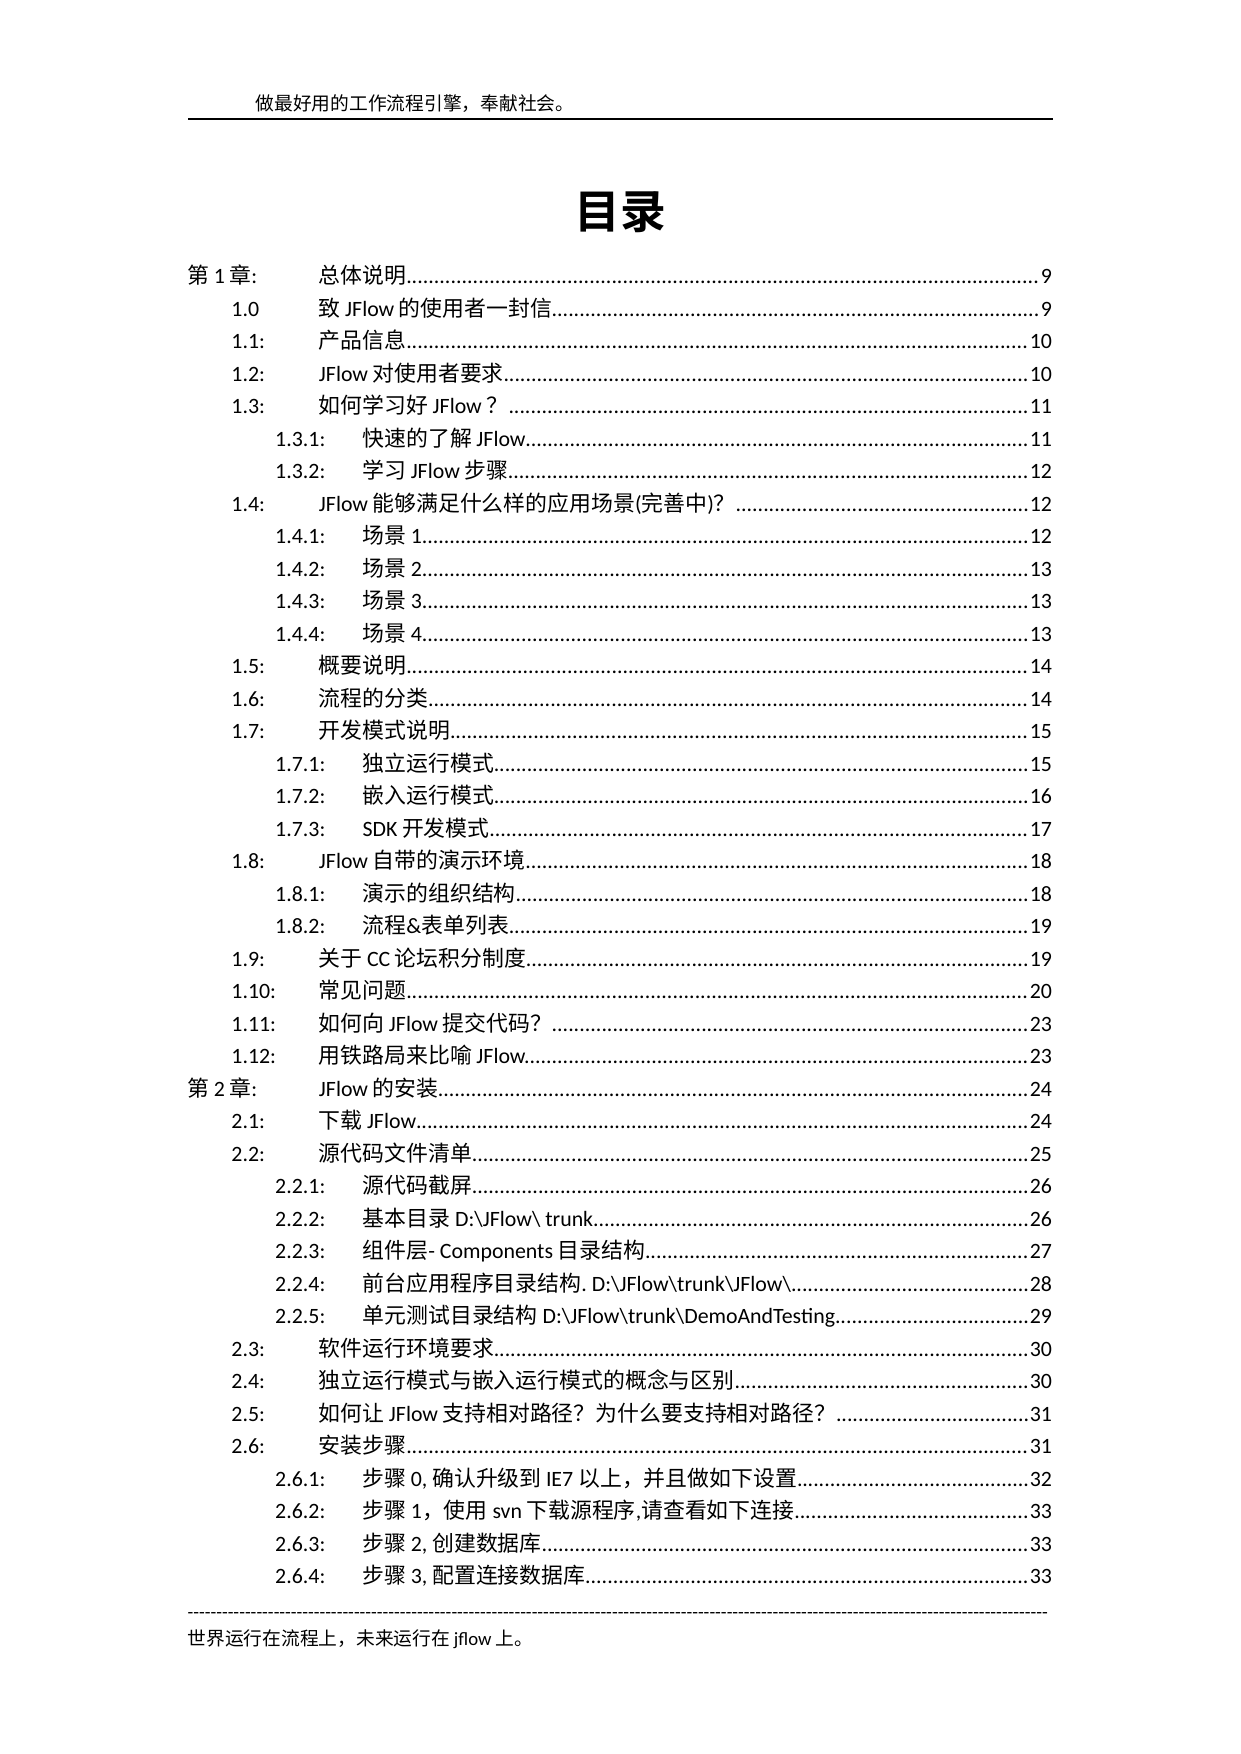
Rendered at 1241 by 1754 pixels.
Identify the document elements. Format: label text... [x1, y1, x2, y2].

text 2.1: 下载JFlow 24 [231, 1103, 1053, 1135]
text 1.0 致JFlow的使用者一封信 9 [231, 290, 1053, 323]
text 1.4: JFlow能够满足什么样的应用场景(完善中)？ 12 [231, 485, 1053, 518]
text 1.4.1: 场景1 12 [275, 518, 1053, 550]
text 2.6.3: 步骤2, 创建数据库. 33 [275, 1525, 1053, 1558]
text 1.8.2: 流程&表单列表 19 [275, 908, 1053, 940]
text 1.7.2: 嵌入运行模式 16 [275, 778, 1053, 810]
text 1.5: 概要说明 14 [231, 648, 1053, 680]
text 1.8: JFlow自带的演示环境 18 [231, 843, 1053, 875]
text 1.4.3: 场景3 13 [275, 583, 1053, 615]
text 2.2.1: 源代码截屏 26 [275, 1168, 1053, 1200]
text 2.3: 软件运行环境要求 30 [231, 1330, 1053, 1363]
text 2.6: 安装步骤 31 [231, 1428, 1053, 1460]
text 1.11: 如何向JFlow提交代码？ 23 [231, 1005, 1053, 1038]
text 2.2.5: 单元测试目录结构 D:\JFlow\trunk\DemoAndTesting 29 [275, 1298, 1053, 1330]
text 2.2.4: 前台应用程序目录结构. D:\JFlow\trunk\JFlow\ 28 [275, 1265, 1053, 1298]
text 1.12: 用铁路局来比喻JFlow. 23 [231, 1038, 1053, 1070]
text 1.7: 开发模式说明 15 [231, 713, 1053, 745]
text 第2章: JFlow的安装 24 [187, 1070, 1053, 1103]
text 第1章: 总体说明 9 [187, 258, 1053, 290]
text 1.1: 产品信息 10 [231, 323, 1053, 355]
text 1.3.1: 快速的了解JFlow 11 [275, 420, 1053, 453]
text 1.10: 常见问题 20 [231, 973, 1053, 1005]
text 1.7.1: 独立运行模式 15 [275, 745, 1053, 778]
text 1.4.2: 场景2 13 [275, 550, 1053, 583]
text 1.4.4: 场景4 13 [275, 615, 1053, 648]
text 1.3.2: 学习JFlow步骤 12 [275, 453, 1053, 485]
text 2.4: 独立运行模式与嵌入运行模式的概念与区别. 30 [231, 1363, 1053, 1395]
text 2.2: 源代码文件清单 25 [231, 1135, 1053, 1168]
text 1.2: JFlow对使用者要求 10 [231, 355, 1053, 388]
text 2.2.2: 基本目录 D:\JFlow\ trunk 26 [275, 1200, 1053, 1233]
text 目录 [187, 160, 1053, 258]
text 2.2.3: 组件层- Components目录结构 27 [275, 1233, 1053, 1265]
text 1.7.3: SDK开发模式 17 [275, 810, 1053, 843]
text 2.5: 如何让JFlow支持相对路径？为什么要支持相对路径？ 31 [231, 1395, 1053, 1428]
text 2.6.4: 步骤3, 配置连接数据库 33 [275, 1558, 1053, 1590]
text 2.6.2: 步骤1，使用 svn下载源程序,请查看如下连接. 33 [275, 1493, 1053, 1525]
text 1.6: 流程的分类 14 [231, 680, 1053, 713]
text 1.3: 如何学习好JFlow ？ 11 [231, 388, 1053, 420]
text 1.8.1: 演示的组织结构 18 [275, 875, 1053, 908]
text 2.6.1: 步骤0, 确认升级到IE7 以上，并且做如下设置. 32 [275, 1460, 1053, 1493]
text 1.9: 关于CC论坛积分制度 19 [231, 940, 1053, 973]
